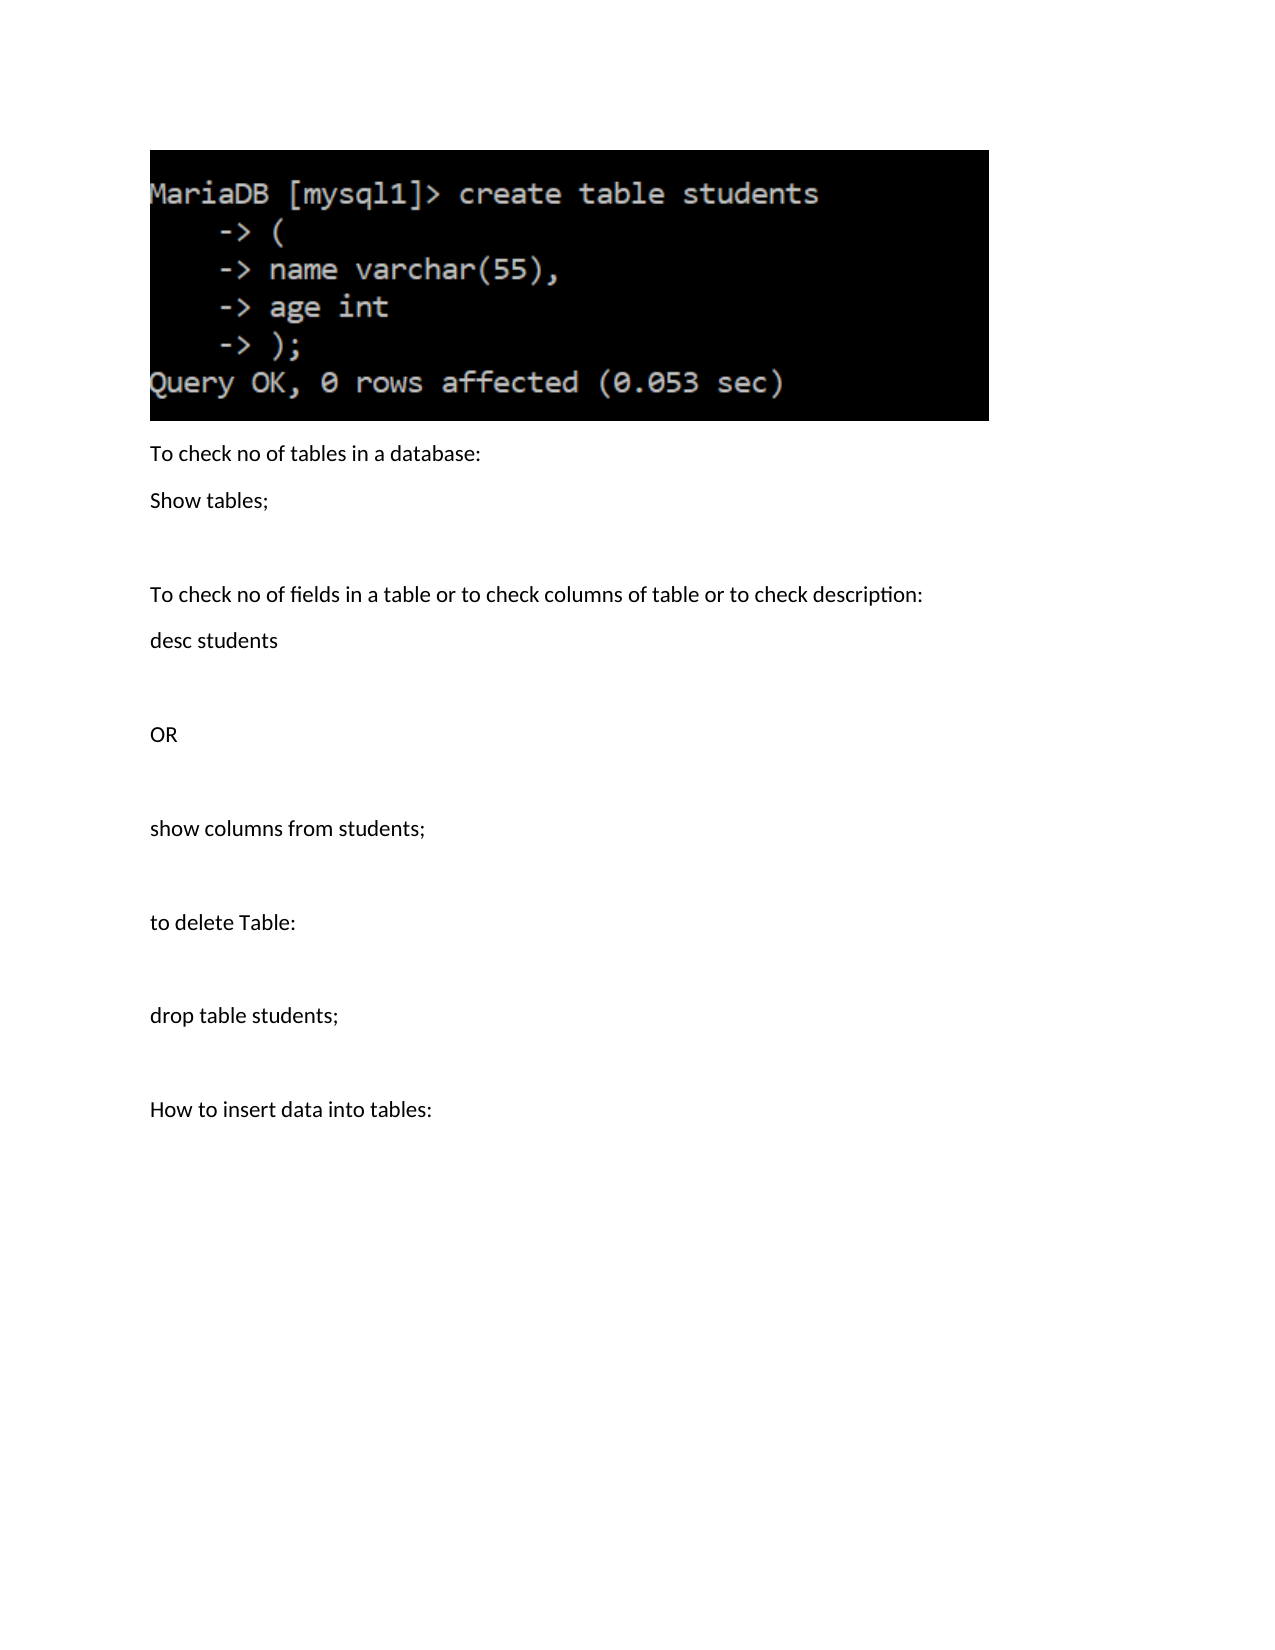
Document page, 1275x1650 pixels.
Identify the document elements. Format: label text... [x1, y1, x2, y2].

text Show tables; [150, 486, 1125, 514]
picture [150, 150, 989, 421]
text To check no of tables in a database: [150, 439, 1125, 467]
text drop table students; [150, 1002, 1125, 1030]
text show columns from students; [150, 814, 1125, 842]
text to delete Table: [150, 908, 1125, 936]
text OR [150, 720, 1125, 748]
text desc students [150, 627, 1125, 655]
text How to insert data into tables: [150, 1095, 1125, 1123]
text To check no of fields in a table or to check columns of table or to check description: [150, 580, 1125, 608]
